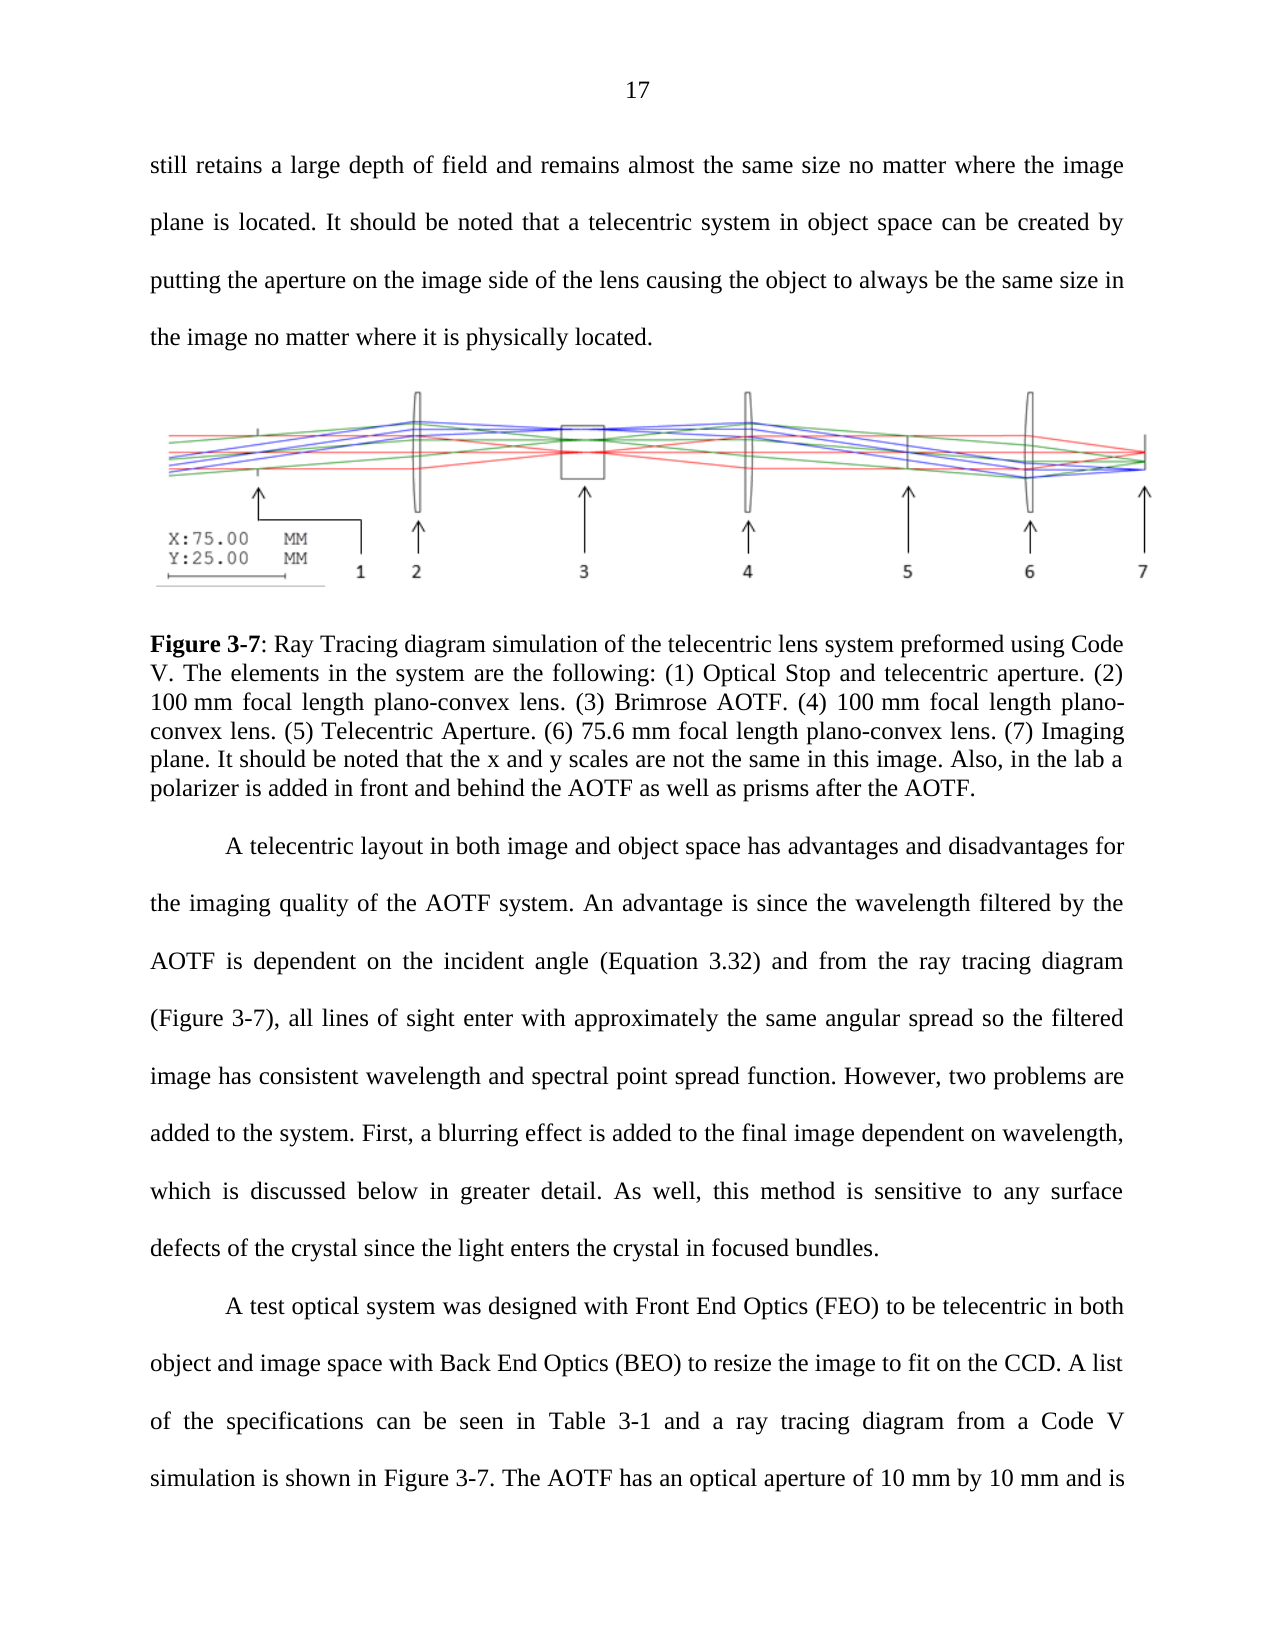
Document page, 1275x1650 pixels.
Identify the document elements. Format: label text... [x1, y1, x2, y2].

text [150, 150, 1125, 351]
text Figure 3-7: Ray Tracing diagram simulation of the telecentric lens system preformed using Code V. The elements in the system are the following: (1) Optical Stop and telecentric aperture. (2) 100 mm focal length plano-convex lens. (3) Brimrose AOTF. (4) 100 mm focal length plano-convex lens. (5) Telecentric Aperture. (6) 75.6 mm focal length plano-convex lens. (7) Imaging plane. It should be noted that the x and y scales are not the same in this image. Also, in the lab a polarizer is added in front and behind the AOTF as well as prisms after the AOTF. [150, 629, 1125, 802]
picture [150, 380, 1158, 601]
text A telecentric layout in both image and object space has advantages and disadvantages for the imaging quality of the AOTF system. An advantage is since the wavelength filtered by the AOTF is dependent on the incident angle (Equation 3.32) and from the ray tracing diagram (Figure 3-7), all lines of sight enter with approximately the same angular spread so the filtered image has consistent wavelength and spectral point spread function. However, two problems are added to the system. First, a blurring effect is added to the final image dependent on wavelength, which is discussed below in greater detail. As well, this method is sensitive to any surface defects of the crystal since the light enters the crystal in focused bundles. [150, 831, 1125, 1262]
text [150, 1291, 1125, 1492]
